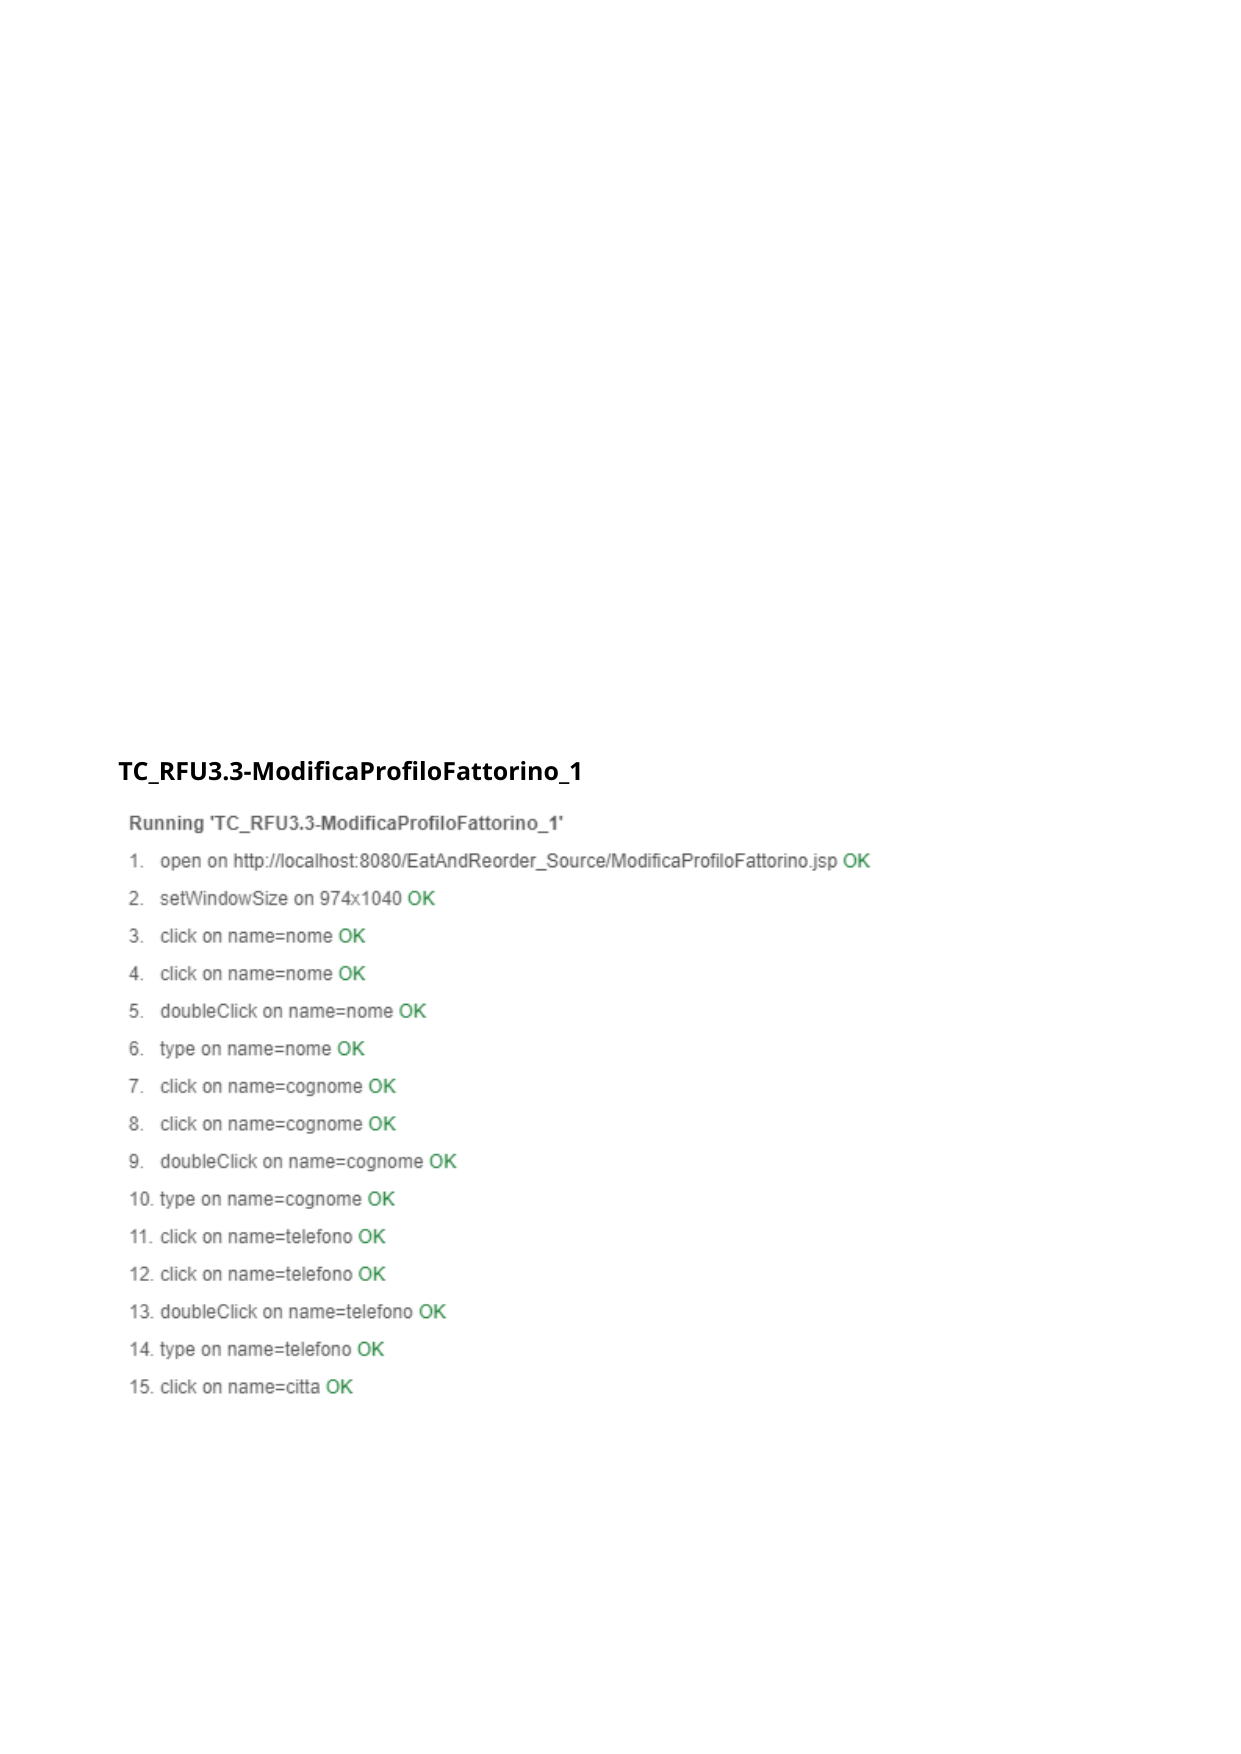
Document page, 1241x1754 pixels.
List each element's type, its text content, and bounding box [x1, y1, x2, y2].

text TC_RFU3.3-ModificaProfiloFattorino_1 [118, 754, 1122, 788]
picture [118, 802, 890, 1400]
